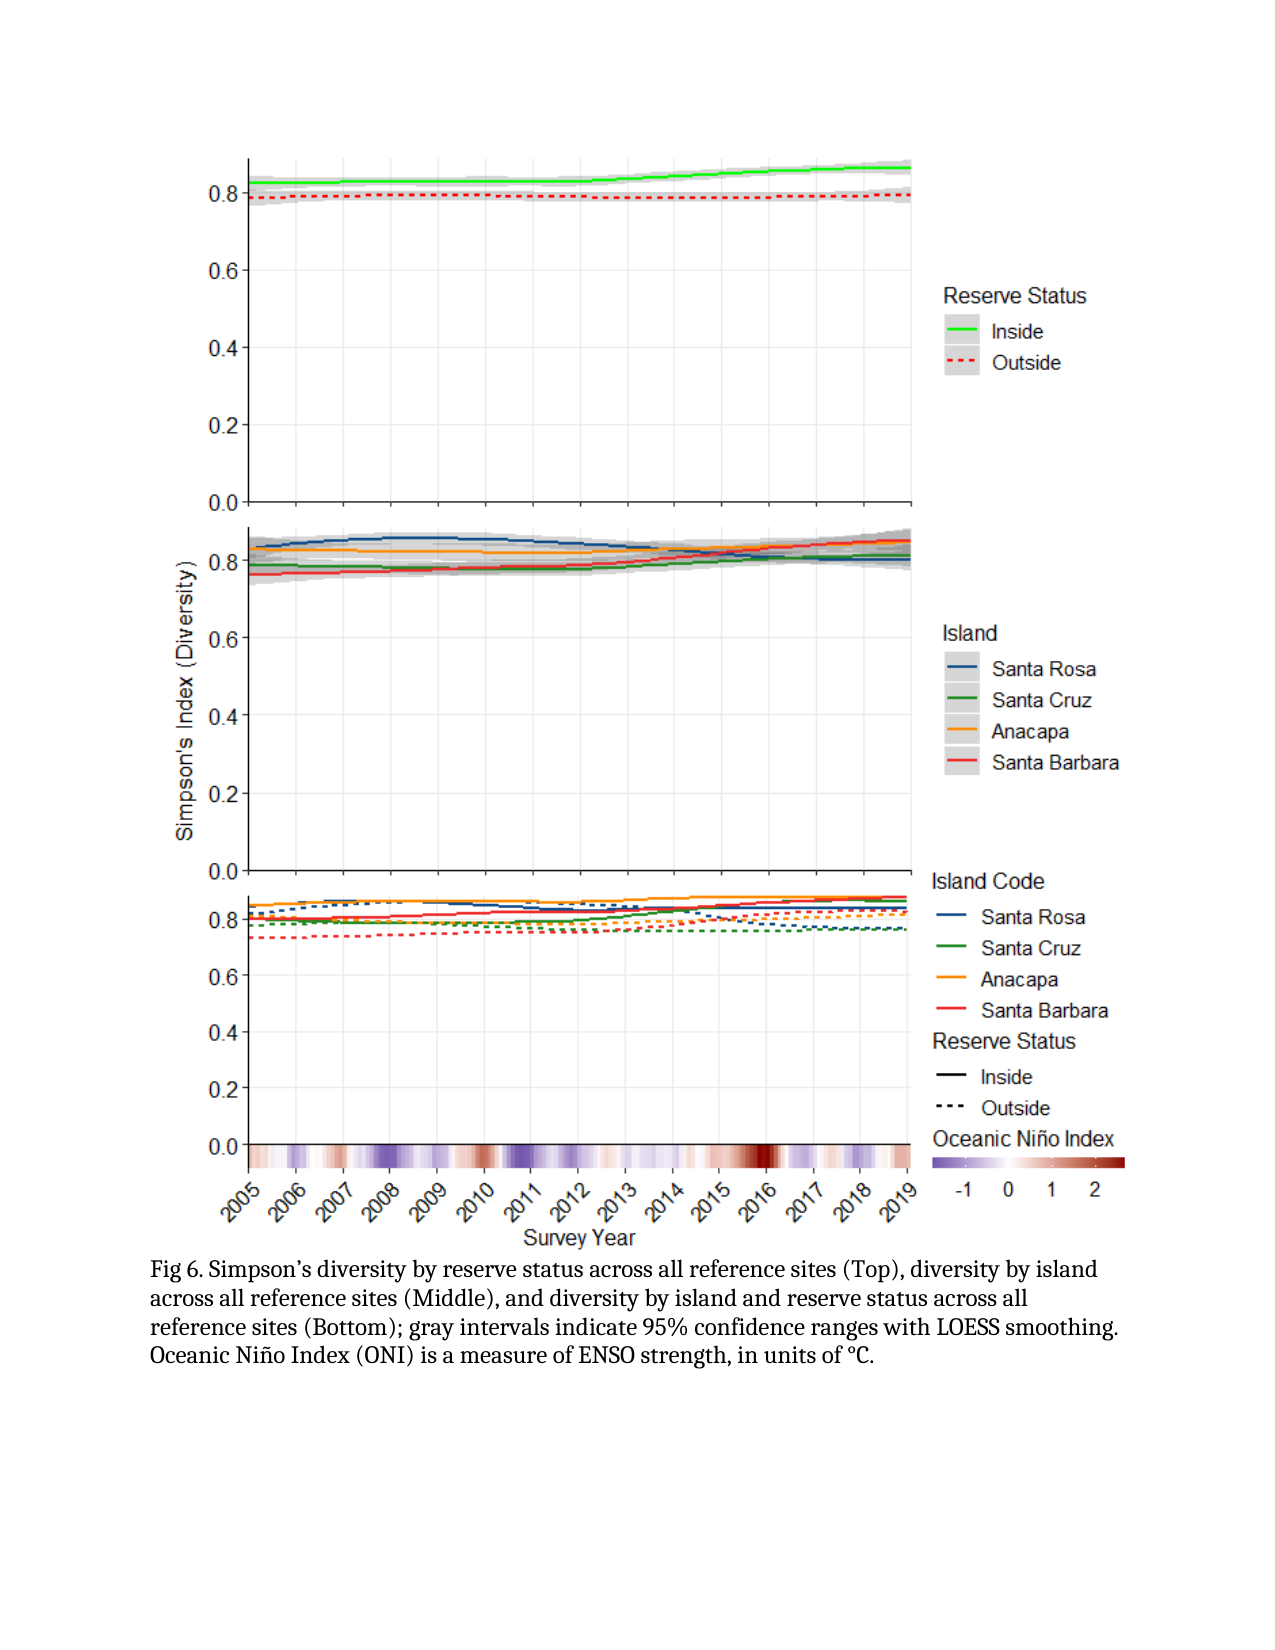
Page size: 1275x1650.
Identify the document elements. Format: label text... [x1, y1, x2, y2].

picture [168, 150, 1144, 1255]
